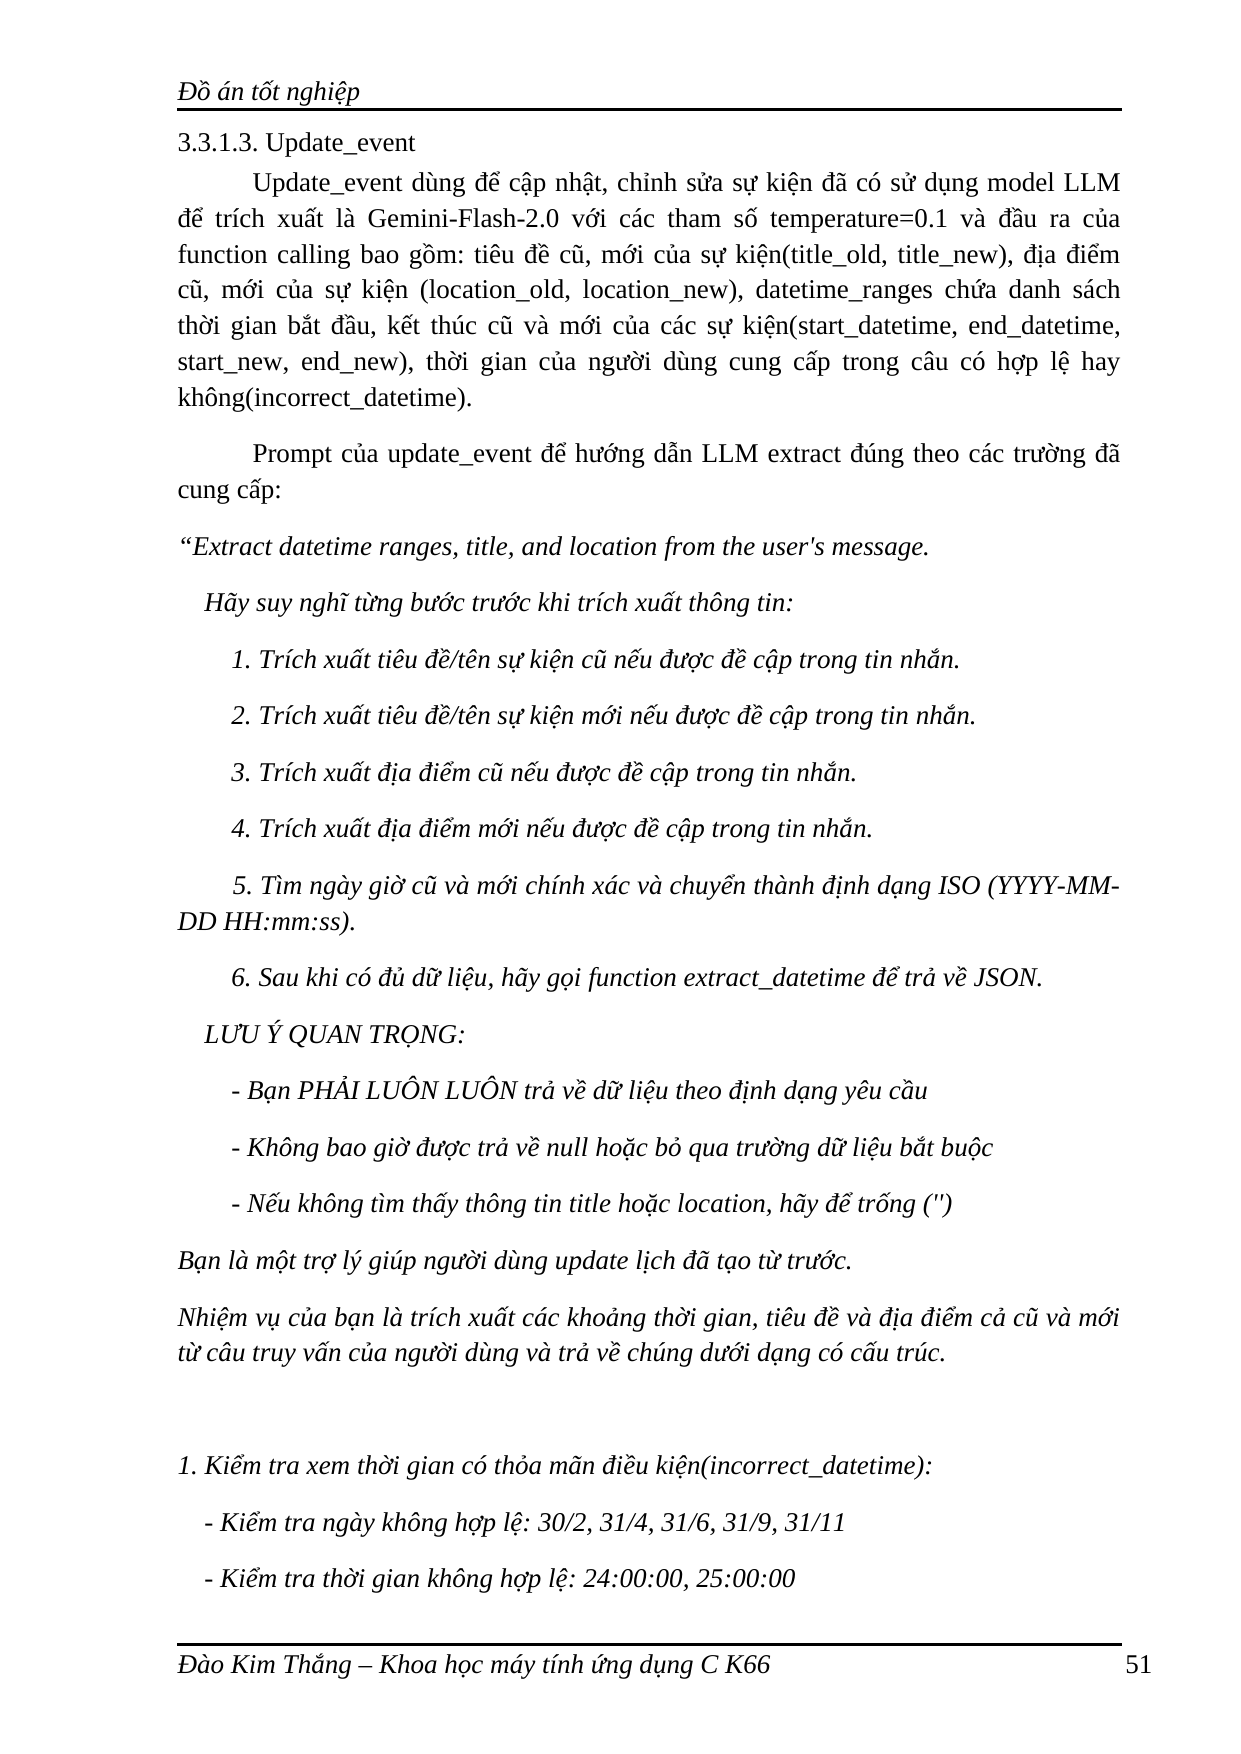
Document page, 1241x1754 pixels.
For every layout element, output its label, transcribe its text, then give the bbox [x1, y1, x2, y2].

text Update_event dùng để cập nhật, chỉnh sửa sự kiện đã có sử dụng model LLM để trích xuất là Gemini-Flash-2.0 với các tham số temperature=0.1 và đầu ra của function calling bao gồm: tiêu đề cũ, mới của sự kiện(title_old, title_new), địa điểm cũ, mới của sự kiện (location_old, location_new), datetime_ranges chứa danh sách thời gian bắt đầu, kết thúc cũ và mới của các sự kiện(start_datetime, end_datetime, start_new, end_new), thời gian của người dùng cung cấp trong câu có hợp lệ hay không(incorrect_datetime). [177, 166, 1122, 412]
text 1. Trích xuất tiêu đề/tên sự kiện cũ nếu được đề cập trong tin nhắn. [177, 643, 1122, 674]
text - Nếu không tìm thấy thông tin title hoặc location, hãy để trống ('') [177, 1187, 1122, 1219]
text - Kiểm tra ngày không hợp lệ: 30/2, 31/4, 31/6, 31/9, 31/11 [177, 1506, 1122, 1537]
text LƯU Ý QUAN TRỌNG: [177, 1018, 1122, 1049]
text 4. Trích xuất địa điểm mới nếu được đề cập trong tin nhắn. [177, 812, 1122, 843]
text Nhiệm vụ của bạn là trích xuất các khoảng thời gian, tiêu đề và địa điểm cả cũ và mới từ câu truy vấn của người dùng và trả về chúng dưới dạng có cấu trúc. [177, 1301, 1122, 1367]
text - Kiểm tra thời gian không hợp lệ: 24:00:00, 25:00:00 [177, 1563, 1122, 1594]
text 1. Kiểm tra xem thời gian có thỏa mãn điều kiện(incorrect_datetime): [177, 1449, 1122, 1481]
text 3. Trích xuất địa điểm cũ nếu được đề cập trong tin nhắn. [177, 756, 1122, 787]
text 6. Sau khi có đủ dữ liệu, hãy gọi function extract_datetime để trả về JSON. [177, 961, 1122, 992]
text - Không bao giờ được trả về null hoặc bỏ qua trường dữ liệu bắt buộc [177, 1131, 1122, 1162]
text 2. Trích xuất tiêu đề/tên sự kiện mới nếu được đề cập trong tin nhắn. [177, 699, 1122, 730]
text Hãy suy nghĩ từng bước trước khi trích xuất thông tin: [177, 586, 1122, 617]
text - Bạn PHẢI LUÔN LUÔN trả về dữ liệu theo định dạng yêu cầu [177, 1074, 1122, 1106]
text Prompt của update_event để hướng dẫn LLM extract đúng theo các trường đã cung cấp: [177, 437, 1122, 504]
text Bạn là một trợ lý giúp người dùng update lịch đã tạo từ trước. [177, 1244, 1122, 1275]
subtitle 3.3.1.3. Update_event [177, 126, 1122, 158]
text 5. Tìm ngày giờ cũ và mới chính xác và chuyển thành định dạng ISO (YYYY-MM-DD HH:mm:ss). [177, 869, 1122, 936]
text “Extract datetime ranges, title, and location from the user's message. [177, 529, 1122, 561]
